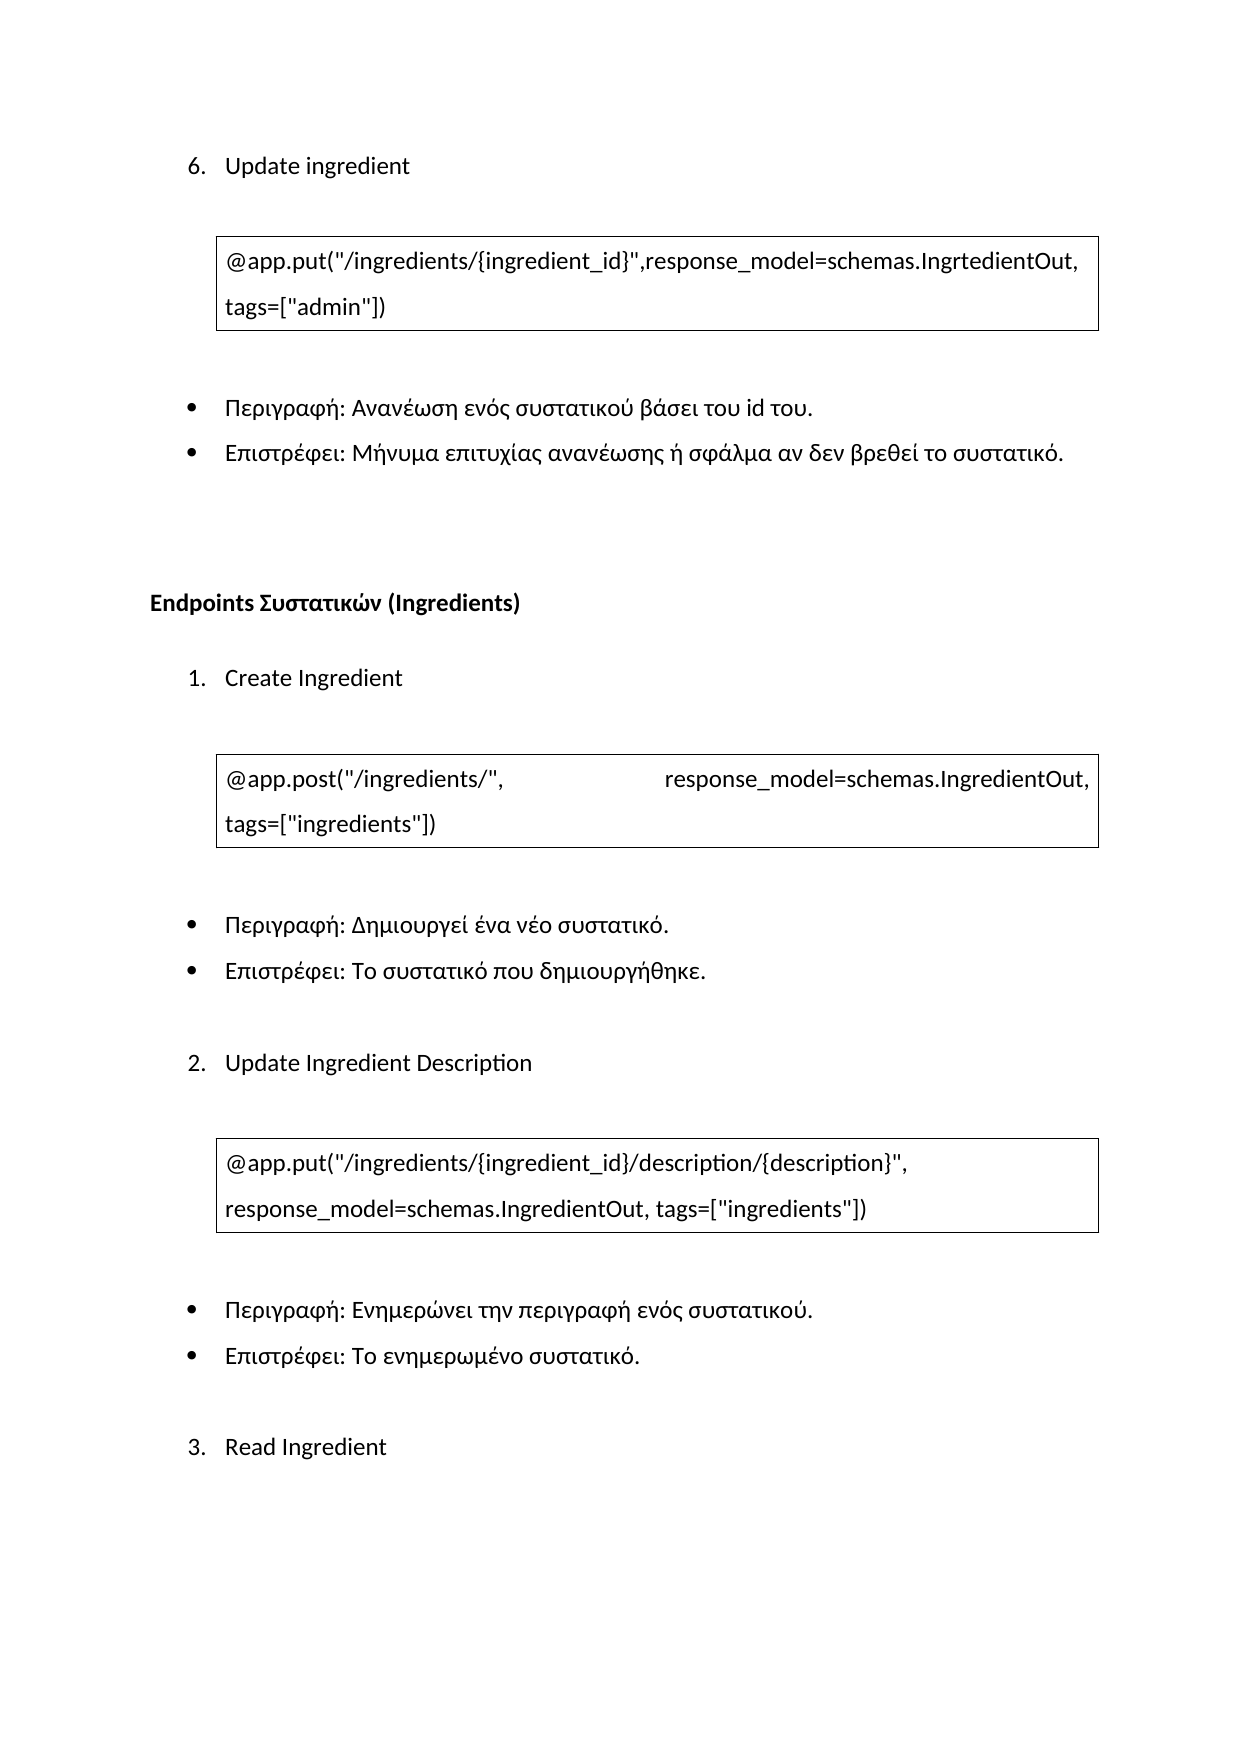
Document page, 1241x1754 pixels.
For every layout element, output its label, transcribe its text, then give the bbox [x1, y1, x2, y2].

list Επιστρέφει: Το συστατικό που δημιουργήθηκε. [187, 955, 1090, 986]
list Επιστρέφει: Μήνυμα επιτυχίας ανανέωσης ή σφάλμα αν δεν βρεθεί το συστατικό. [187, 437, 1090, 468]
list Create Ingredient [187, 662, 1090, 693]
list Read Ingredient [187, 1431, 1090, 1462]
list Περιγραφή: Ενημερώνει την περιγραφή ενός συστατικού. [187, 1294, 1090, 1324]
list Περιγραφή: Ανανέωση ενός συστατικού βάσει του id του. [187, 392, 1090, 422]
list @app.put("/ingredients/{ingredient_id}/description/{description}", response_model=schemas.IngredientOut, tags=["ingredients"]) [217, 1139, 1098, 1232]
list Περιγραφή: Δημιουργεί ένα νέο συστατικό. [187, 909, 1090, 940]
list @app.put("/ingredients/{ingredient_id}",response_model=schemas.IngrtedientOut, tags=["admin"]) [217, 237, 1098, 330]
list Επιστρέφει: Το ενημερωμένο συστατικό. [187, 1340, 1090, 1370]
text Endpoints Συστατικών (Ingredients) [150, 587, 1090, 618]
list @app.post("/ingredients/", response_model=schemas.IngredientOut, tags=["ingredients"]) [217, 755, 1098, 847]
list Update ingredient [187, 150, 1090, 181]
list Update Ingredient Description [187, 1047, 1090, 1077]
